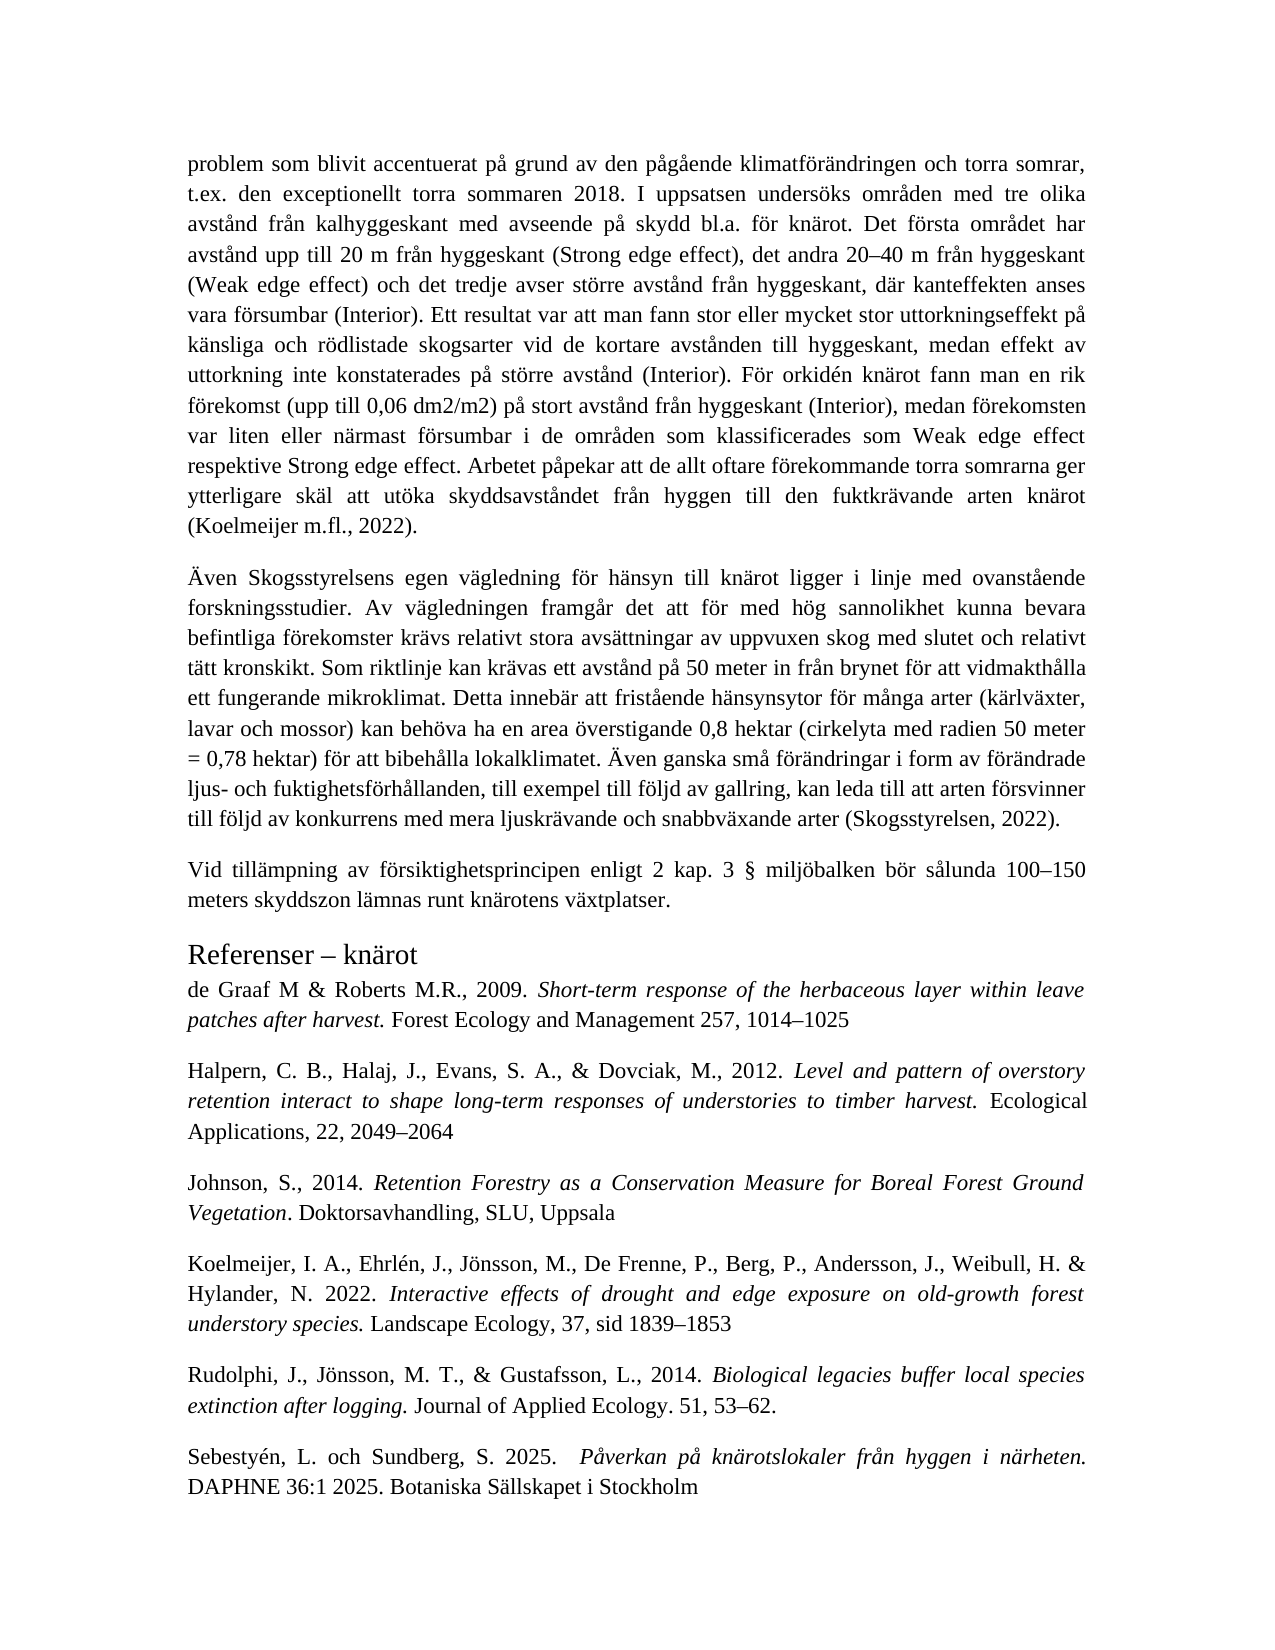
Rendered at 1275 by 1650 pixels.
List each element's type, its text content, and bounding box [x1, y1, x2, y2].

text Rudolphi, J., Jönsson, M. T., & Gustafsson, L., 2014. Biological legacies buffer local species extinction after logging. Journal of Applied Ecology. 51, 53–62. [187, 1361, 1087, 1418]
text de Graaf M & Roberts M.R., 2009. Short-term response of the herbaceous layer within leave patches after harvest. Forest Ecology and Management 257, 1014–1025 [187, 976, 1087, 1033]
text Vid tillämpning av försiktighetsprincipen enligt 2 kap. 3 § miljöbalken bör sålunda 100–150 meters skyddszon lämnas runt knärotens växtplatser. [187, 856, 1087, 913]
text Johnson, S., 2014. Retention Forestry as a Conservation Measure for Boreal Forest Ground Vegetation. Doktorsavhandling, SLU, Uppsala [187, 1169, 1087, 1225]
subtitle Referenser – knärot [187, 937, 1087, 971]
text Även Skogsstyrelsens egen vägledning för hänsyn till knärot ligger i linje med ovanstående forskningsstudier. Av vägledningen framgår det att för med hög sannolikhet kunna bevara befintliga förekomster krävs relativt stora avsättningar av uppvuxen skog med slutet och relativt tätt kronskikt. Som riktlinje kan krävas ett avstånd på 50 meter in från brynet för att vidmakthålla ett fungerande mikroklimat. Detta innebär att fristående hänsynsytor för många arter (kärlväxter, lavar och mossor) kan behöva ha en area överstigande 0,8 hektar (cirkelyta med radien 50 meter = 0,78 hektar) för att bibehålla lokalklimatet. Även ganska små förändringar i form av förändrade ljus- och fuktighetsförhållanden, till exempel till följd av gallring, kan leda till att arten försvinner till följd av konkurrens med mera ljuskrävande och snabbväxande arter (Skogsstyrelsen, 2022). [187, 563, 1087, 832]
text Halpern, C. B., Halaj, J., Evans, S. A., & Dovciak, M., 2012. Level and pattern of overstory retention interact to shape long-term responses of understories to timber harvest. Ecological Applications, 22, 2049–2064 [187, 1057, 1087, 1144]
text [187, 150, 1087, 539]
text Sebestyén, L. och Sundberg, S. 2025. Påverkan på knärotslokaler från hyggen i närheten. DAPHNE 36:1 2025. Botaniska Sällskapet i Stockholm [187, 1443, 1087, 1499]
text Koelmeijer, I. A., Ehrlén, J., Jönsson, M., De Frenne, P., Berg, P., Andersson, J., Weibull, H. & Hylander, N. 2022. Interactive effects of drought and edge exposure on old-growth forest understory species. Landscape Ecology, 37, sid 1839–1853 [187, 1250, 1087, 1337]
